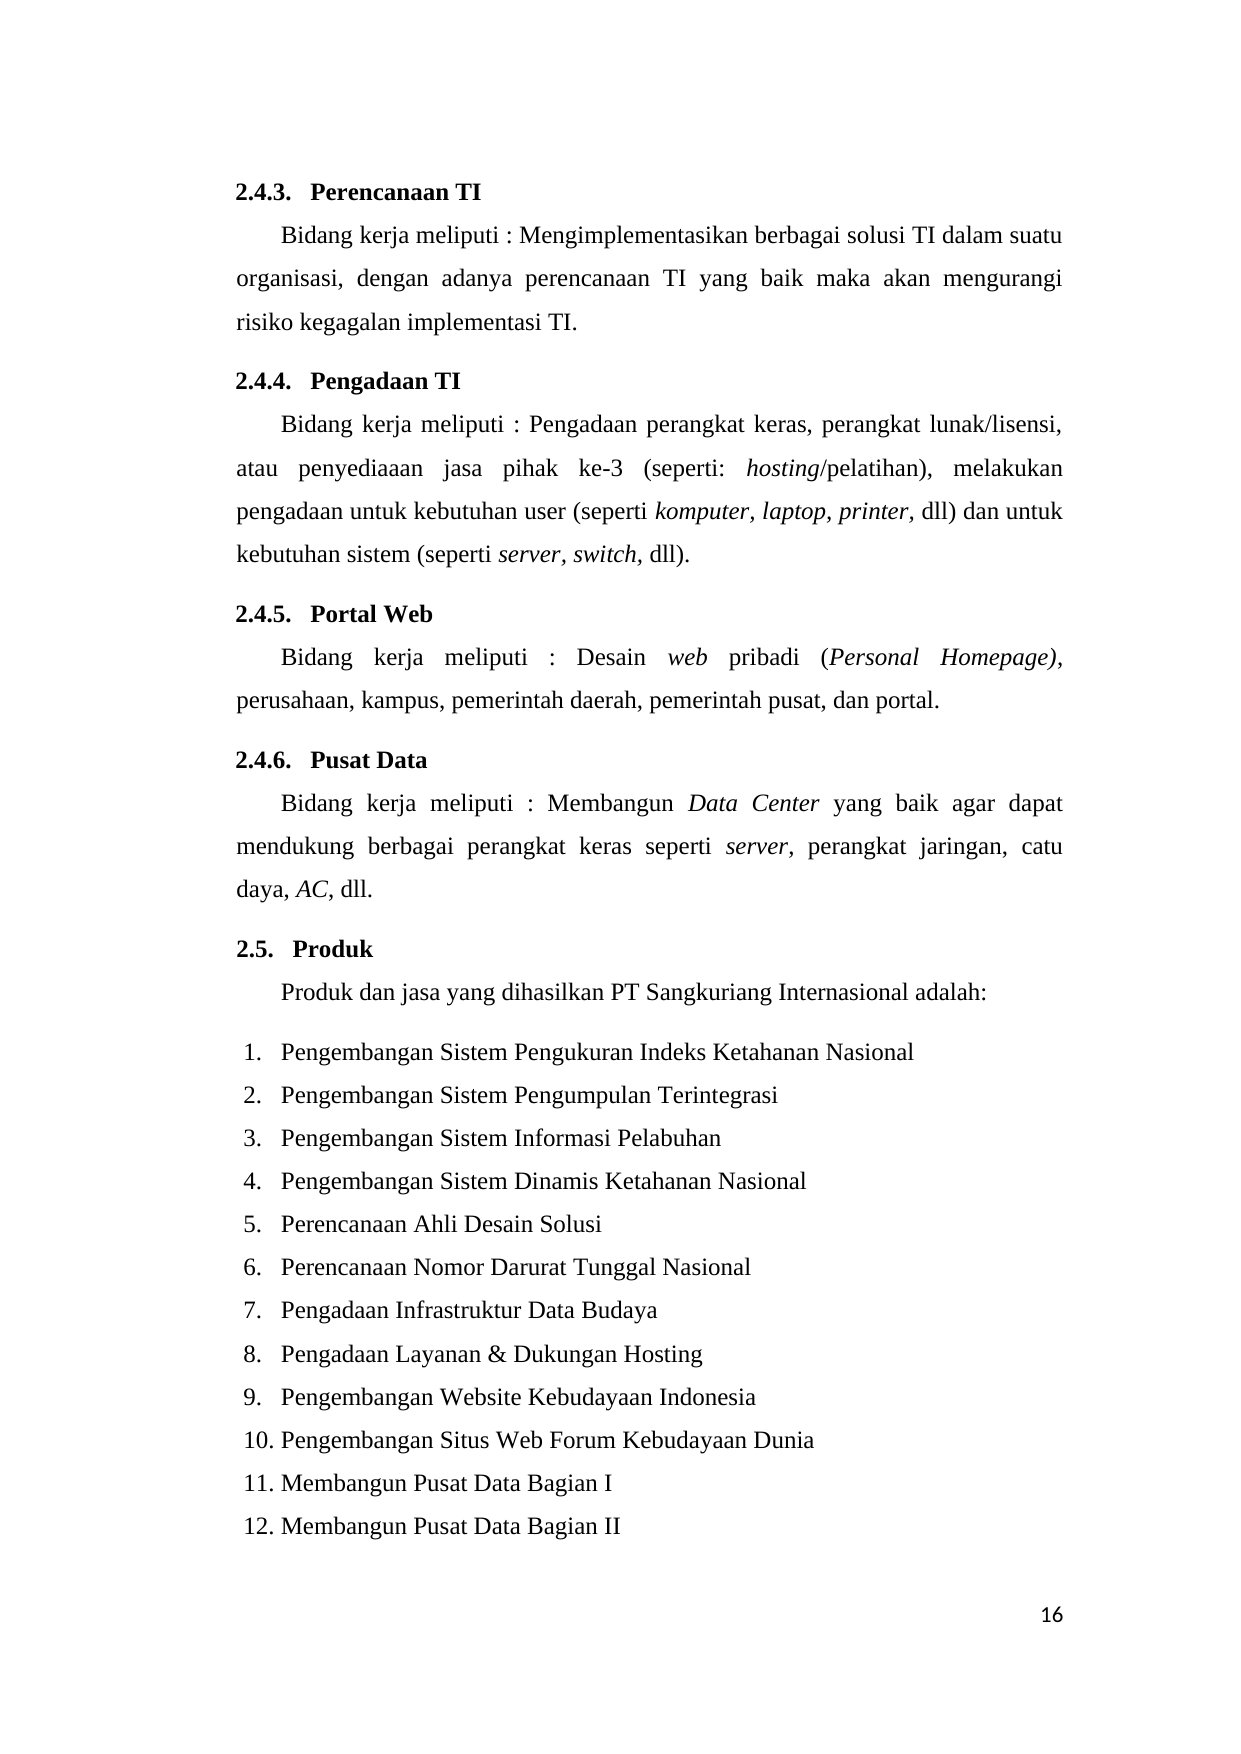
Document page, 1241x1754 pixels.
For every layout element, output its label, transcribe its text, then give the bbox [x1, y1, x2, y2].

list Perencanaan Nomor Darurat Tunggal Nasional [243, 1252, 1063, 1281]
list Pengembangan Sistem Pengukuran Indeks Ketahanan Nasional [243, 1037, 1063, 1066]
text Bidang kerja meliputi : Desain web pribadi (Personal Homepage), perusahaan, kampus, pemerintah daerah, pemerintah pusat, dan portal. [236, 642, 1063, 714]
list Membangun Pusat Data Bagian I [243, 1468, 1063, 1497]
text Bidang kerja meliputi : Mengimplementasikan berbagai solusi TI dalam suatu organisasi, dengan adanya perencanaan TI yang baik maka akan mengurangi risiko kegagalan implementasi TI. [236, 220, 1063, 335]
list Pengembangan Sistem Informasi Pelabuhan [243, 1123, 1063, 1152]
list Pengembangan Sistem Dinamis Ketahanan Nasional [243, 1166, 1063, 1195]
text Bidang kerja meliputi : Pengadaan perangkat keras, perangkat lunak/lisensi, atau penyediaaan jasa pihak ke-3 (seperti: hosting/pelatihan), melakukan pengadaan untuk kebutuhan user (seperti komputer, laptop, printer, dll) dan untuk kebutuhan sistem (seperti server, switch, dll). [236, 409, 1063, 568]
subtitle Perencanaan TI [235, 177, 1063, 206]
subtitle Pengadaan TI [235, 366, 1063, 395]
text Bidang kerja meliputi : Membangun Data Center yang baik agar dapat mendukung berbagai perangkat keras seperti server, perangkat jaringan, catu daya, AC, dll. [236, 788, 1063, 903]
subtitle Portal Web [235, 599, 1063, 627]
subtitle Produk [236, 934, 1063, 963]
list Pengembangan Website Kebudayaan Indonesia [243, 1382, 1063, 1411]
list Pengadaan Infrastruktur Data Budaya [243, 1296, 1063, 1324]
list Pengembangan Situs Web Forum Kebudayaan Dunia [243, 1425, 1063, 1454]
text Produk dan jasa yang dihasilkan PT Sangkuriang Internasional adalah: [236, 977, 1063, 1006]
list Membangun Pusat Data Bagian II [243, 1511, 1063, 1540]
list Pengembangan Sistem Pengumpulan Terintegrasi [243, 1080, 1063, 1109]
subtitle Pusat Data [235, 745, 1063, 773]
list Perencanaan Ahli Desain Solusi [243, 1209, 1063, 1238]
list Pengadaan Layanan & Dukungan Hosting [243, 1339, 1063, 1367]
